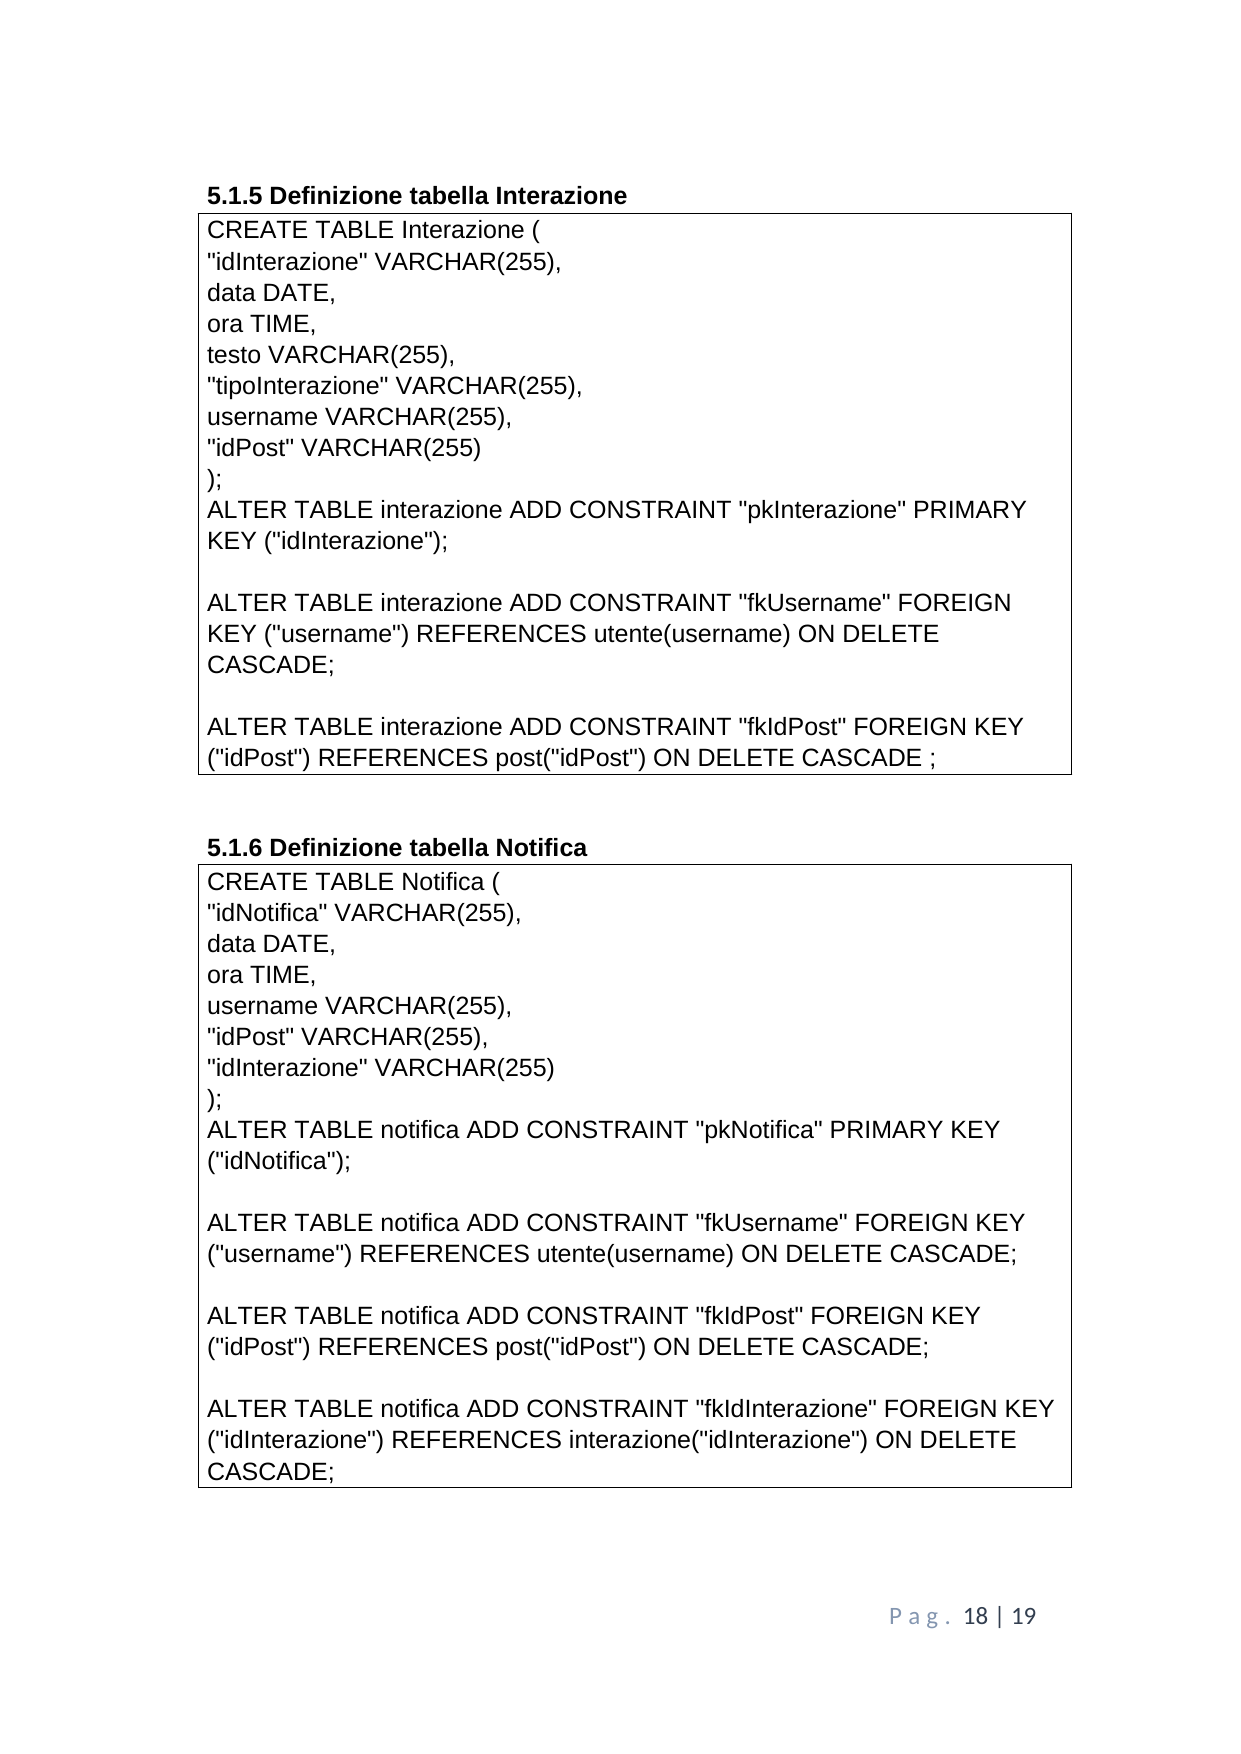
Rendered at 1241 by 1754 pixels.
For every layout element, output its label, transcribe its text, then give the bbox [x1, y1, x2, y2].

text "tipoInterazione" VARCHAR(255), [199, 368, 1071, 399]
subtitle 5.1.5 Definizione tabella Interazione [207, 181, 1063, 210]
text ALTER TABLE interazione ADD CONSTRAINT "fkIdPost" FOREIGN KEY ("idPost") REFERENCES post("idPost") ON DELETE CASCADE ; [199, 709, 1071, 774]
text "idInterazione" VARCHAR(255), [199, 243, 1071, 274]
text ora TIME, [199, 306, 1071, 337]
text ALTER TABLE interazione ADD CONSTRAINT "pkInterazione" PRIMARY KEY ("idInterazione"); [199, 492, 1071, 555]
text ALTER TABLE interazione ADD CONSTRAINT "fkUsername" FOREIGN KEY ("username") REFERENCES utente(username) ON DELETE CASCADE; [199, 585, 1071, 679]
text CREATE TABLE Notifica ( [199, 865, 1071, 894]
text ora TIME, [199, 957, 1071, 988]
text ALTER TABLE notifica ADD CONSTRAINT "pkNotifica" PRIMARY KEY ("idNotifica"); [199, 1112, 1071, 1175]
text CREATE TABLE Interazione ( [199, 214, 1071, 243]
text ALTER TABLE notifica ADD CONSTRAINT "fkUsername" FOREIGN KEY ("username") REFERENCES utente(username) ON DELETE CASCADE; [199, 1205, 1071, 1268]
text testo VARCHAR(255), [199, 337, 1071, 368]
text ALTER TABLE notifica ADD CONSTRAINT "fkIdInterazione" FOREIGN KEY ("idInterazione") REFERENCES interazione("idInterazione") ON DELETE CASCADE; [199, 1391, 1071, 1487]
subtitle 5.1.6 Definizione tabella Notifica [207, 832, 1063, 861]
text data DATE, [199, 274, 1071, 306]
text username VARCHAR(255), [199, 399, 1071, 430]
text "idPost" VARCHAR(255) [199, 430, 1071, 461]
text "idInterazione" VARCHAR(255) [199, 1050, 1071, 1081]
text ); [199, 1081, 1071, 1112]
text ALTER TABLE notifica ADD CONSTRAINT "fkIdPost" FOREIGN KEY ("idPost") REFERENCES post("idPost") ON DELETE CASCADE; [199, 1298, 1071, 1361]
text username VARCHAR(255), [199, 988, 1071, 1019]
text data DATE, [199, 926, 1071, 957]
text ); [199, 461, 1071, 492]
text "idPost" VARCHAR(255), [199, 1019, 1071, 1050]
text "idNotifica" VARCHAR(255), [199, 894, 1071, 926]
